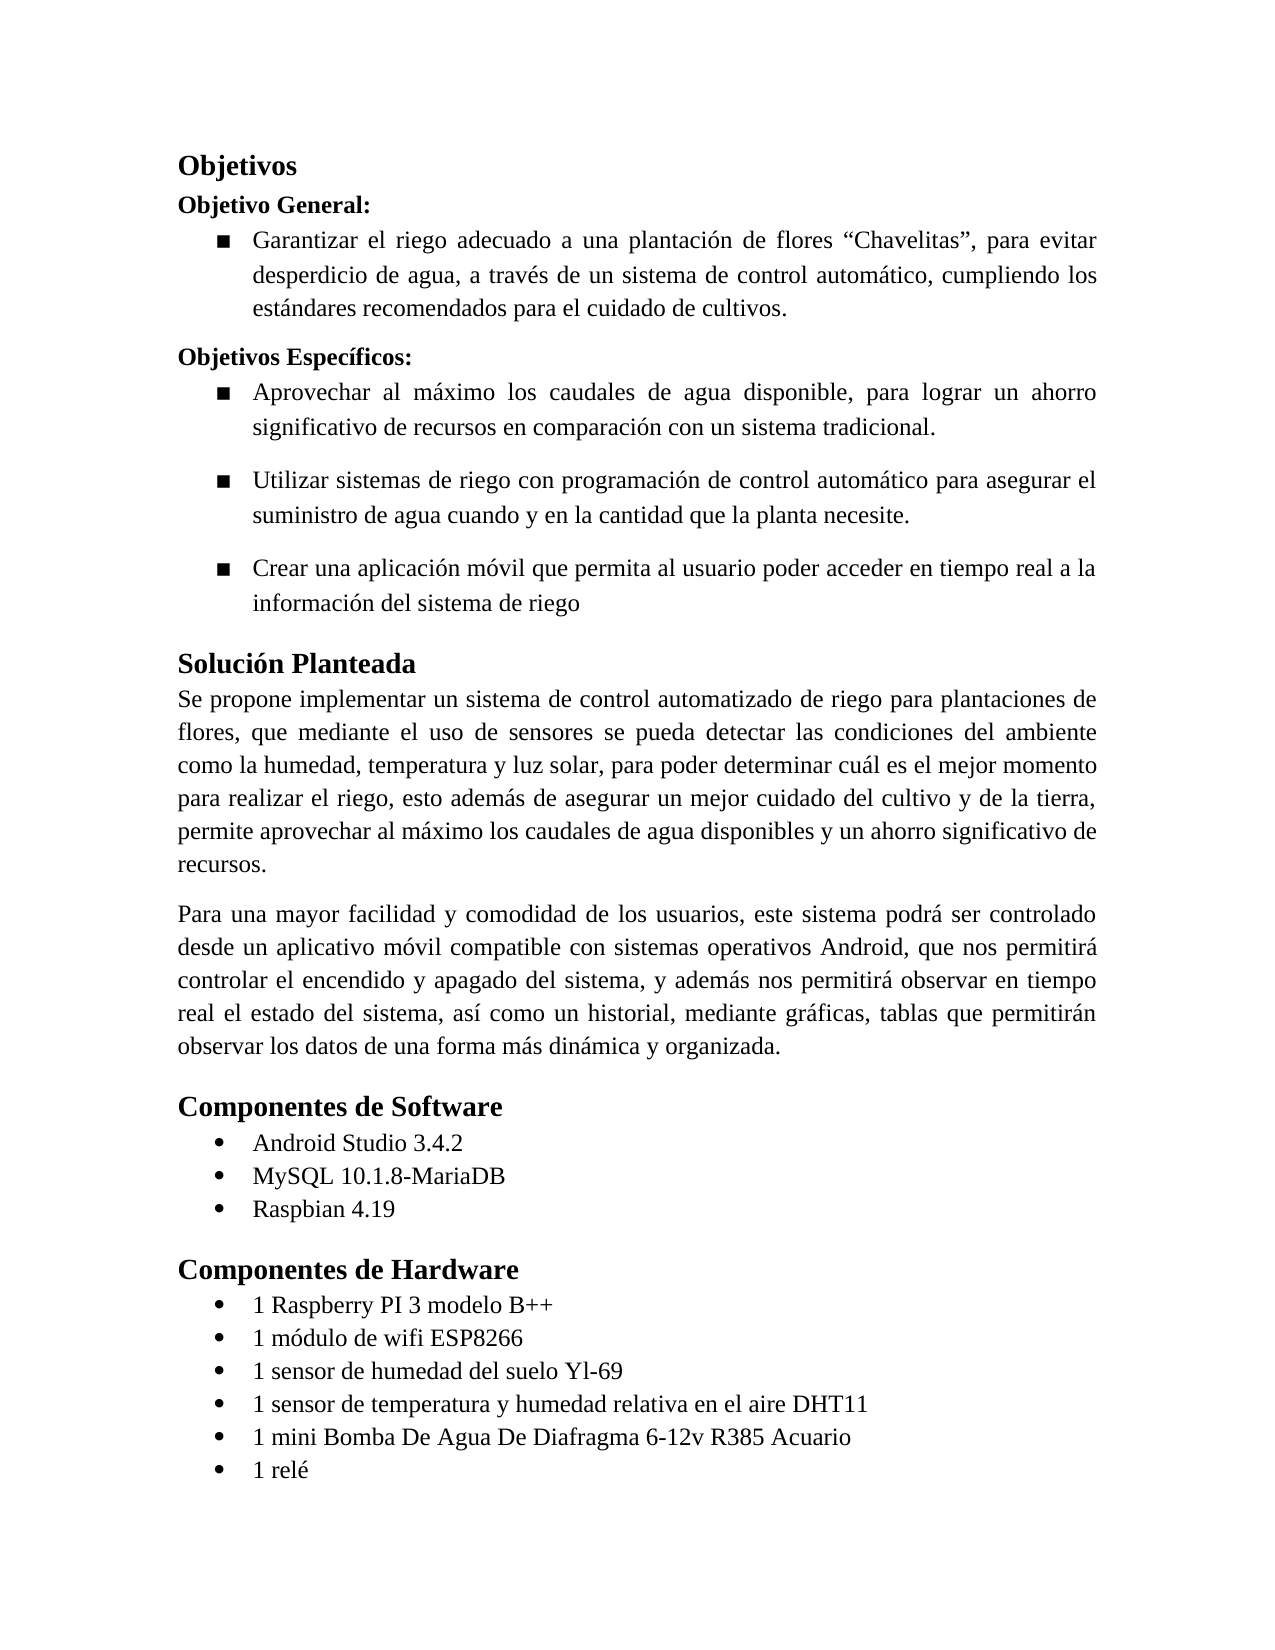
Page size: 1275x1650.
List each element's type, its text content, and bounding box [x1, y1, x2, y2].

subtitle Objetivos Específicos: [177, 342, 1098, 371]
list Utilizar sistemas de riego con programación de control automático para asegurar el suministro de agua cuando y en la cantidad que la planta necesite. [215, 461, 1098, 528]
list Android Studio 3.4.2 [215, 1128, 1098, 1157]
list Crear una aplicación móvil que permita al usuario poder acceder en tiempo real a la información del sistema de riego [215, 549, 1098, 617]
subtitle Solución Planteada [177, 646, 1098, 679]
text Para una mayor facilidad y comodidad de los usuarios, este sistema podrá ser controlado desde un aplicativo móvil compatible con sistemas operativos Android, que nos permitirá controlar el encendido y apagado del sistema, y además nos permitirá observar en tiempo real el estado del sistema, así como un historial, mediante gráficas, tablas que permitirán observar los datos de una forma más dinámica y organizada. [177, 899, 1098, 1060]
list 1 módulo de wifi ESP8266 [215, 1323, 1098, 1352]
subtitle Componentes de Hardware [177, 1252, 1098, 1285]
list Aprovechar al máximo los caudales de agua disponible, para lograr un ahorro significativo de recursos en comparación con un sistema tradicional. [215, 373, 1098, 441]
subtitle Objetivos [177, 148, 1098, 181]
subtitle Objetivo General: [177, 190, 1098, 219]
text Se propone implementar un sistema de control automatizado de riego para plantaciones de flores, que mediante el uso de sensores se pueda detectar las condiciones del ambiente como la humedad, temperatura y luz solar, para poder determinar cuál es el mejor momento para realizar el riego, esto además de asegurar un mejor cuidado del cultivo y de la tierra, permite aprovechar al máximo los caudales de agua disponibles y un ahorro significativo de recursos. [177, 684, 1098, 878]
list 1 relé [215, 1456, 1080, 1484]
list 1 sensor de temperatura y humedad relativa en el aire DHT11 [215, 1389, 1098, 1418]
list Garantizar el riego adecuado a una plantación de flores “Chavelitas”, para evitar desperdicio de agua, a través de un sistema de control automático, cumpliendo los estándares recomendados para el cuidado de cultivos. [215, 221, 1098, 321]
list 1 Raspberry PI 3 modelo B++ [215, 1290, 1098, 1319]
list 1 mini Bomba De Agua De Diafragma 6-12v R385 Acuario [215, 1422, 1080, 1451]
list Raspbian 4.19 [215, 1194, 1098, 1223]
list MySQL 10.1.8-MariaDB [215, 1161, 1098, 1189]
subtitle Componentes de Software [177, 1089, 1098, 1123]
list 1 sensor de humedad del suelo Yl-69 [215, 1356, 1098, 1385]
